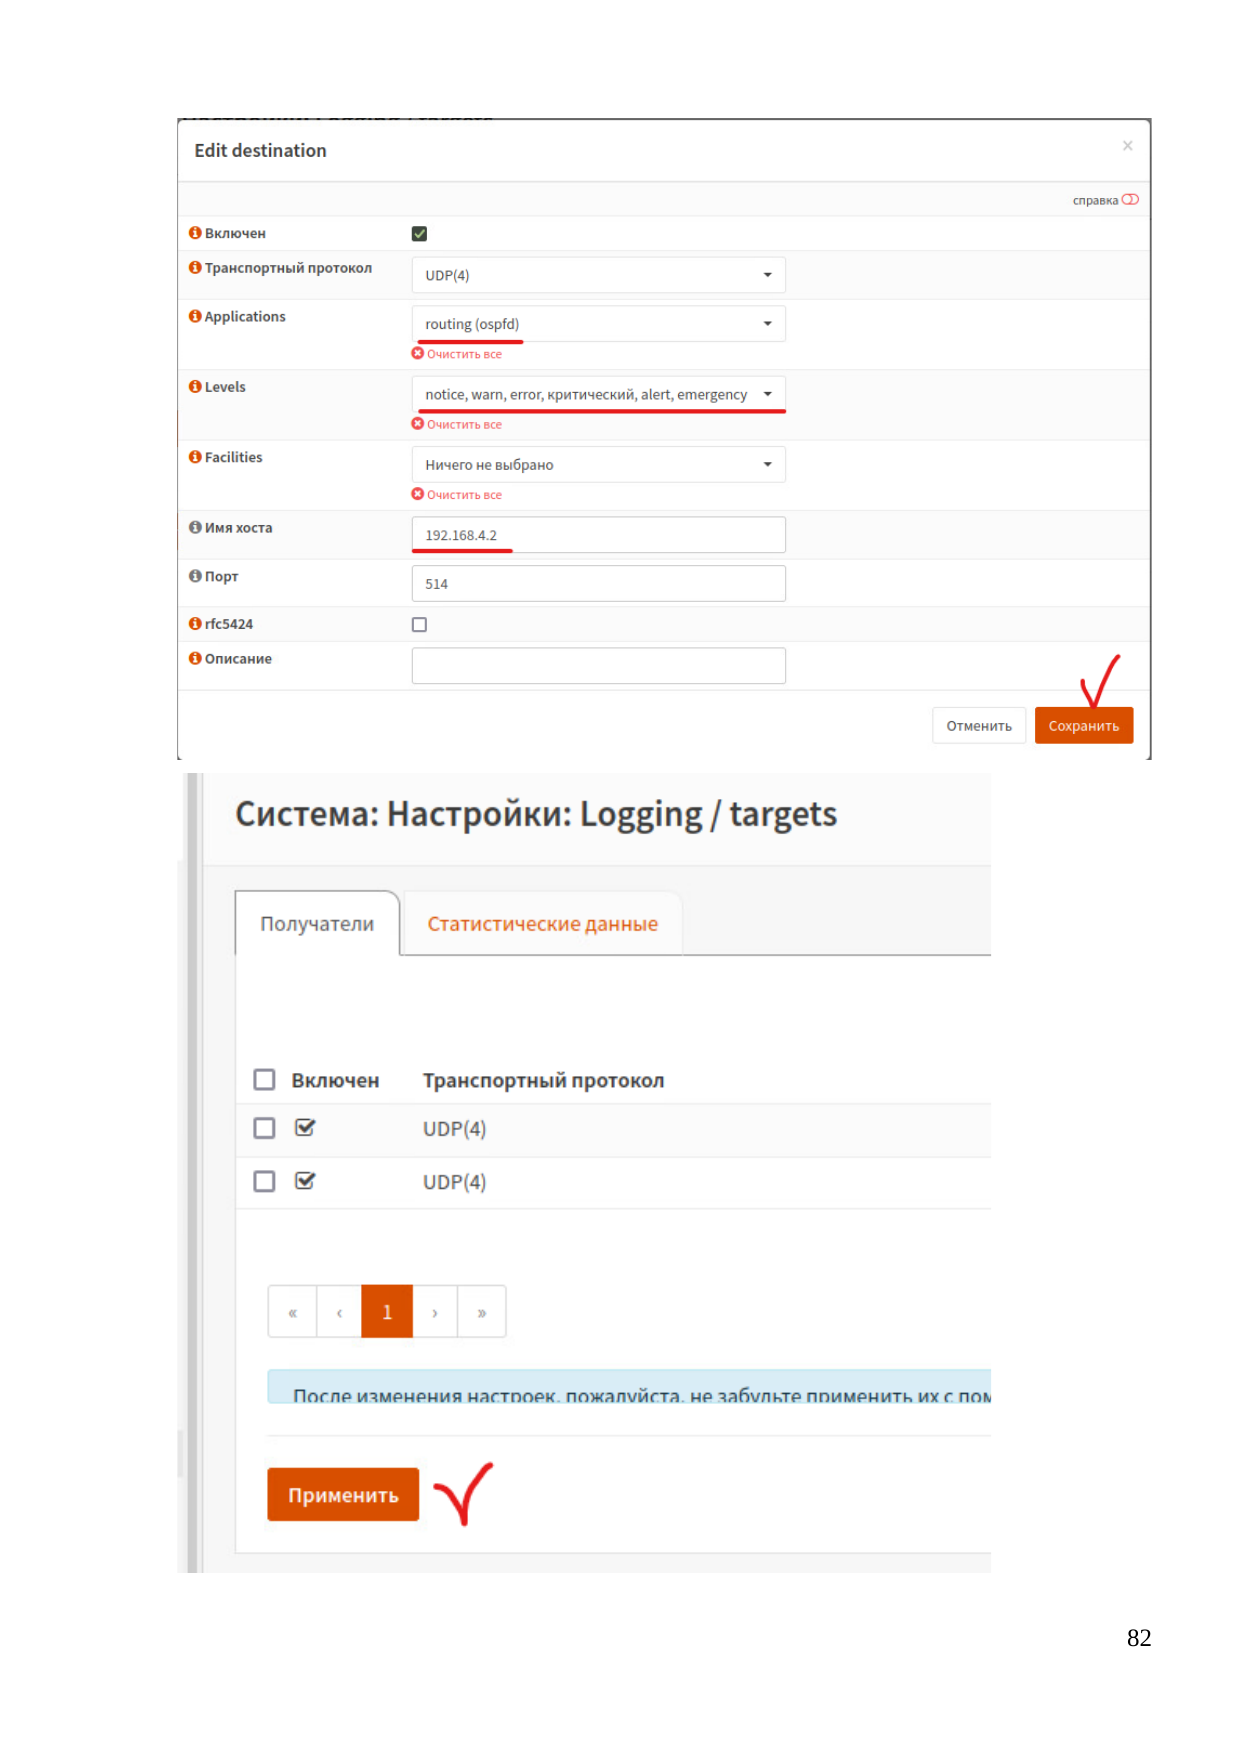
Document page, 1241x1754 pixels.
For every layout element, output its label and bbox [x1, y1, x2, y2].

picture [177, 773, 992, 1573]
picture [177, 118, 1152, 760]
